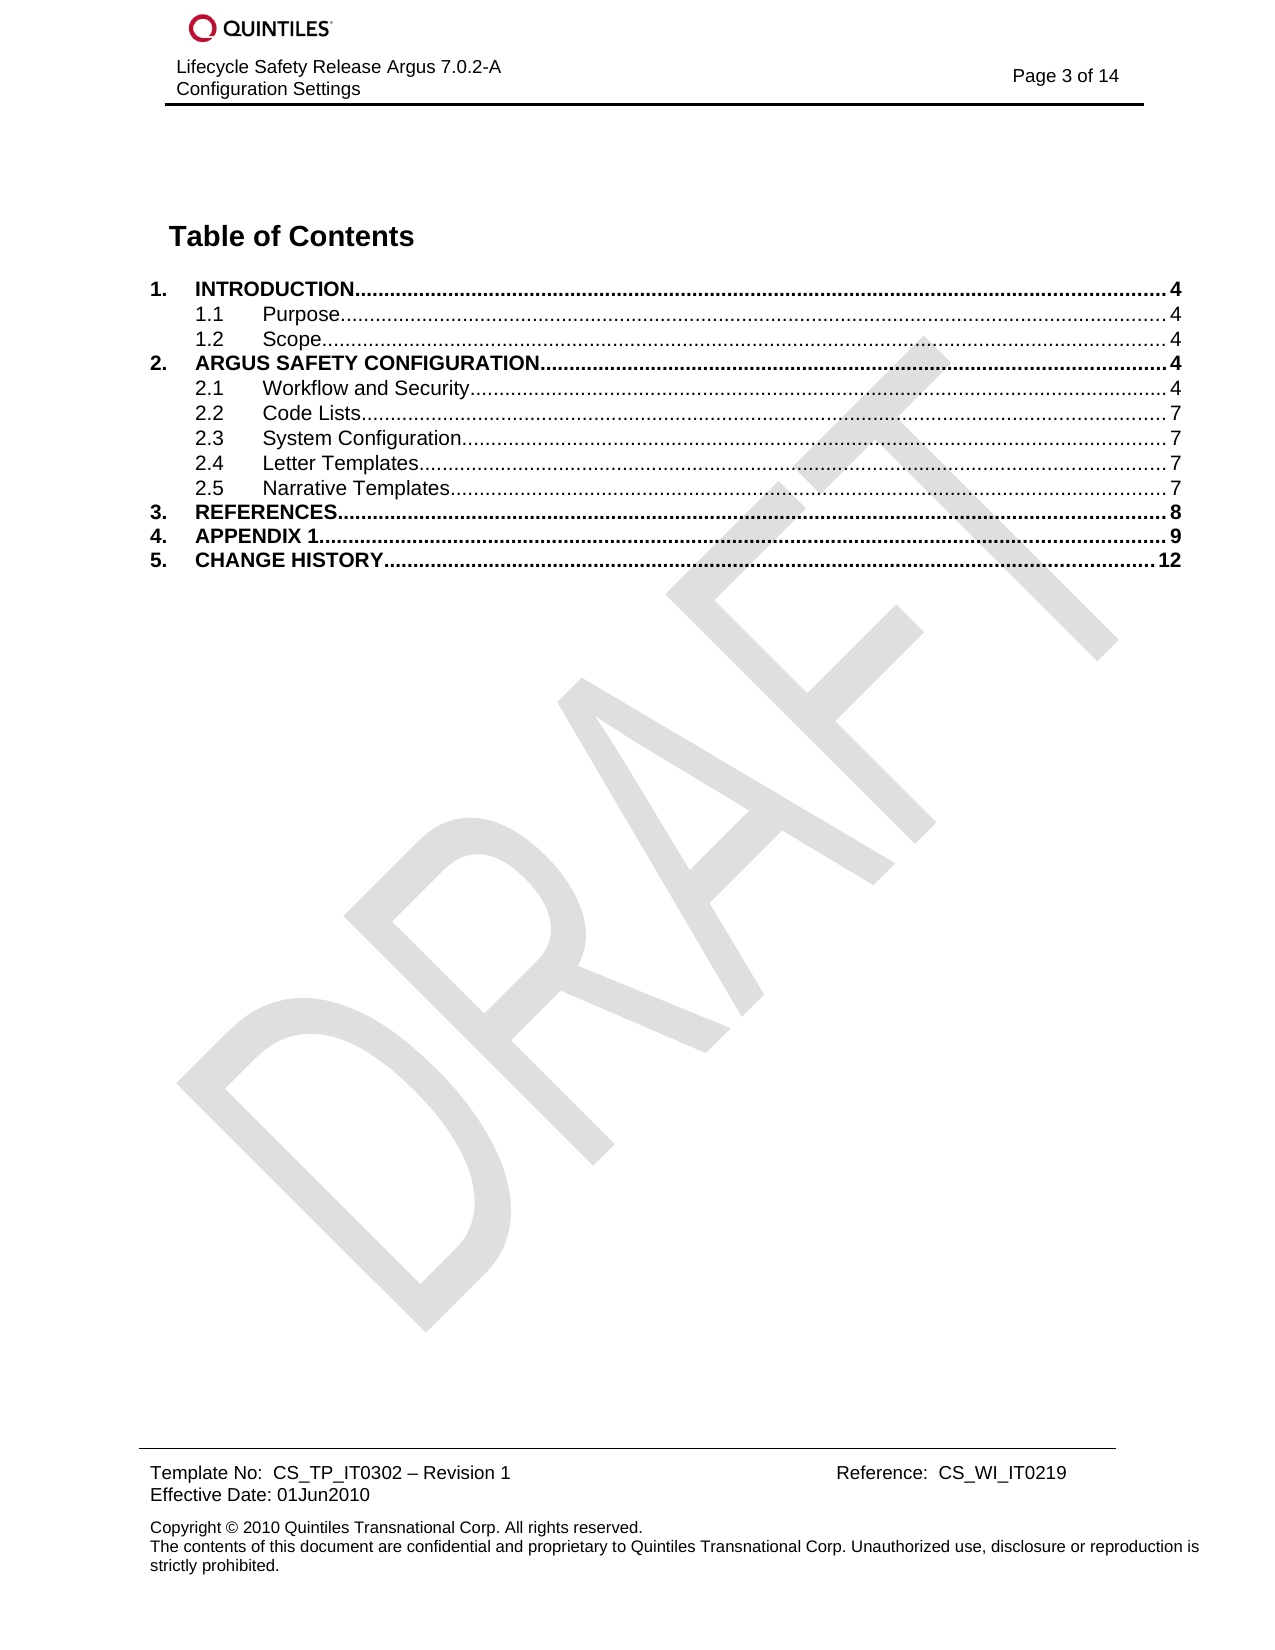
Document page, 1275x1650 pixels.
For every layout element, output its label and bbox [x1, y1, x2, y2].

picture [176, 0, 340, 57]
